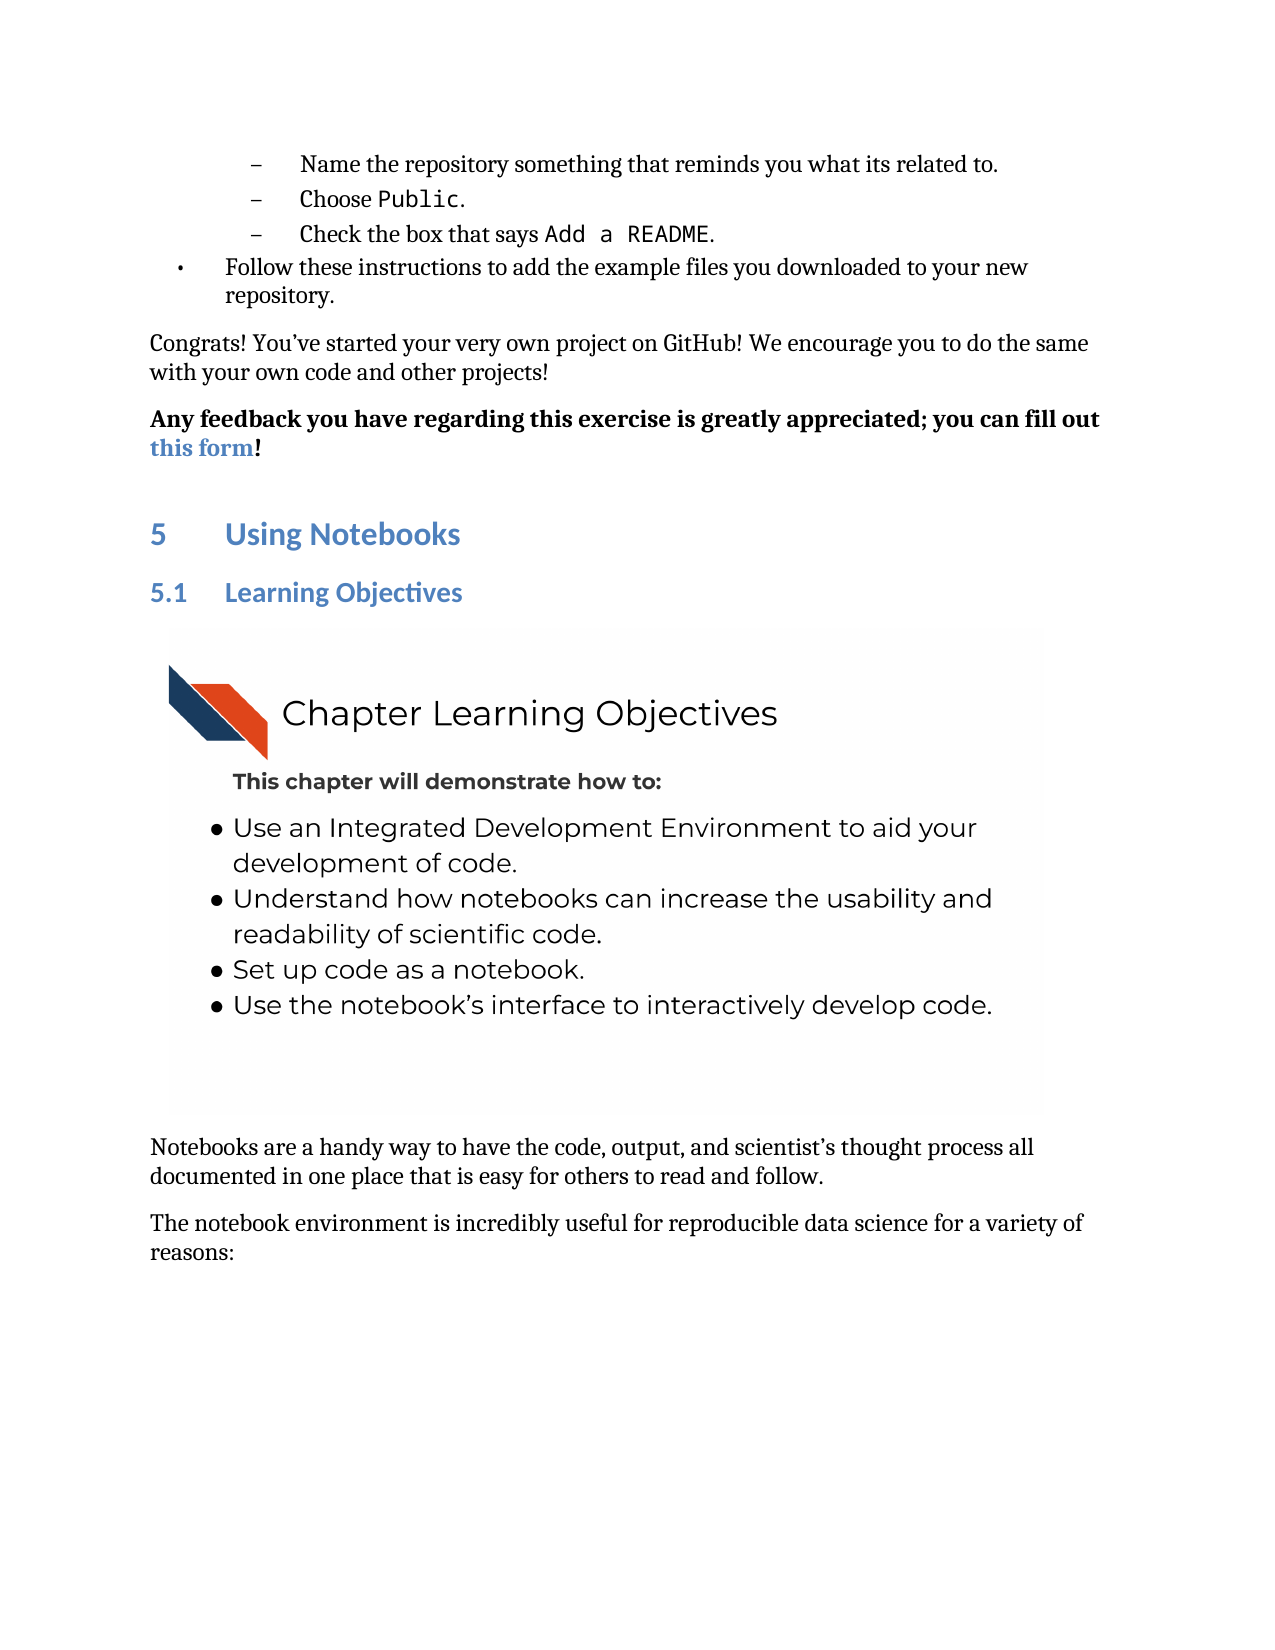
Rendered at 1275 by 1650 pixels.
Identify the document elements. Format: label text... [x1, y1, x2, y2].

list Follow these instructions to add the example files you downloaded to your new repository. [175, 252, 1125, 310]
picture [168, 628, 1044, 1115]
subtitle 5.1 Learning Objectives [150, 574, 1125, 610]
text Congrats! You’ve started your very own project on GitHub! We encourage you to do the same with your own code and other projects! [150, 329, 1125, 386]
subtitle 5 Using Notebooks [150, 512, 1125, 553]
text Any feedback you have regarding this exercise is greatly appreciated; you can fill out this form! [150, 405, 1125, 462]
text Notebooks are a handy way to have the code, output, and scientist’s thought process all documented in one place that is easy for others to read and follow. [150, 1133, 1125, 1191]
list Choose Public. [250, 182, 1125, 214]
list Check the box that says Add a README. [250, 217, 1125, 249]
text The notebook environment is incredibly useful for reproducible data science for a variety of reasons: [150, 1209, 1125, 1267]
list Name the repository something that reminds you what its related to. [250, 150, 1125, 179]
